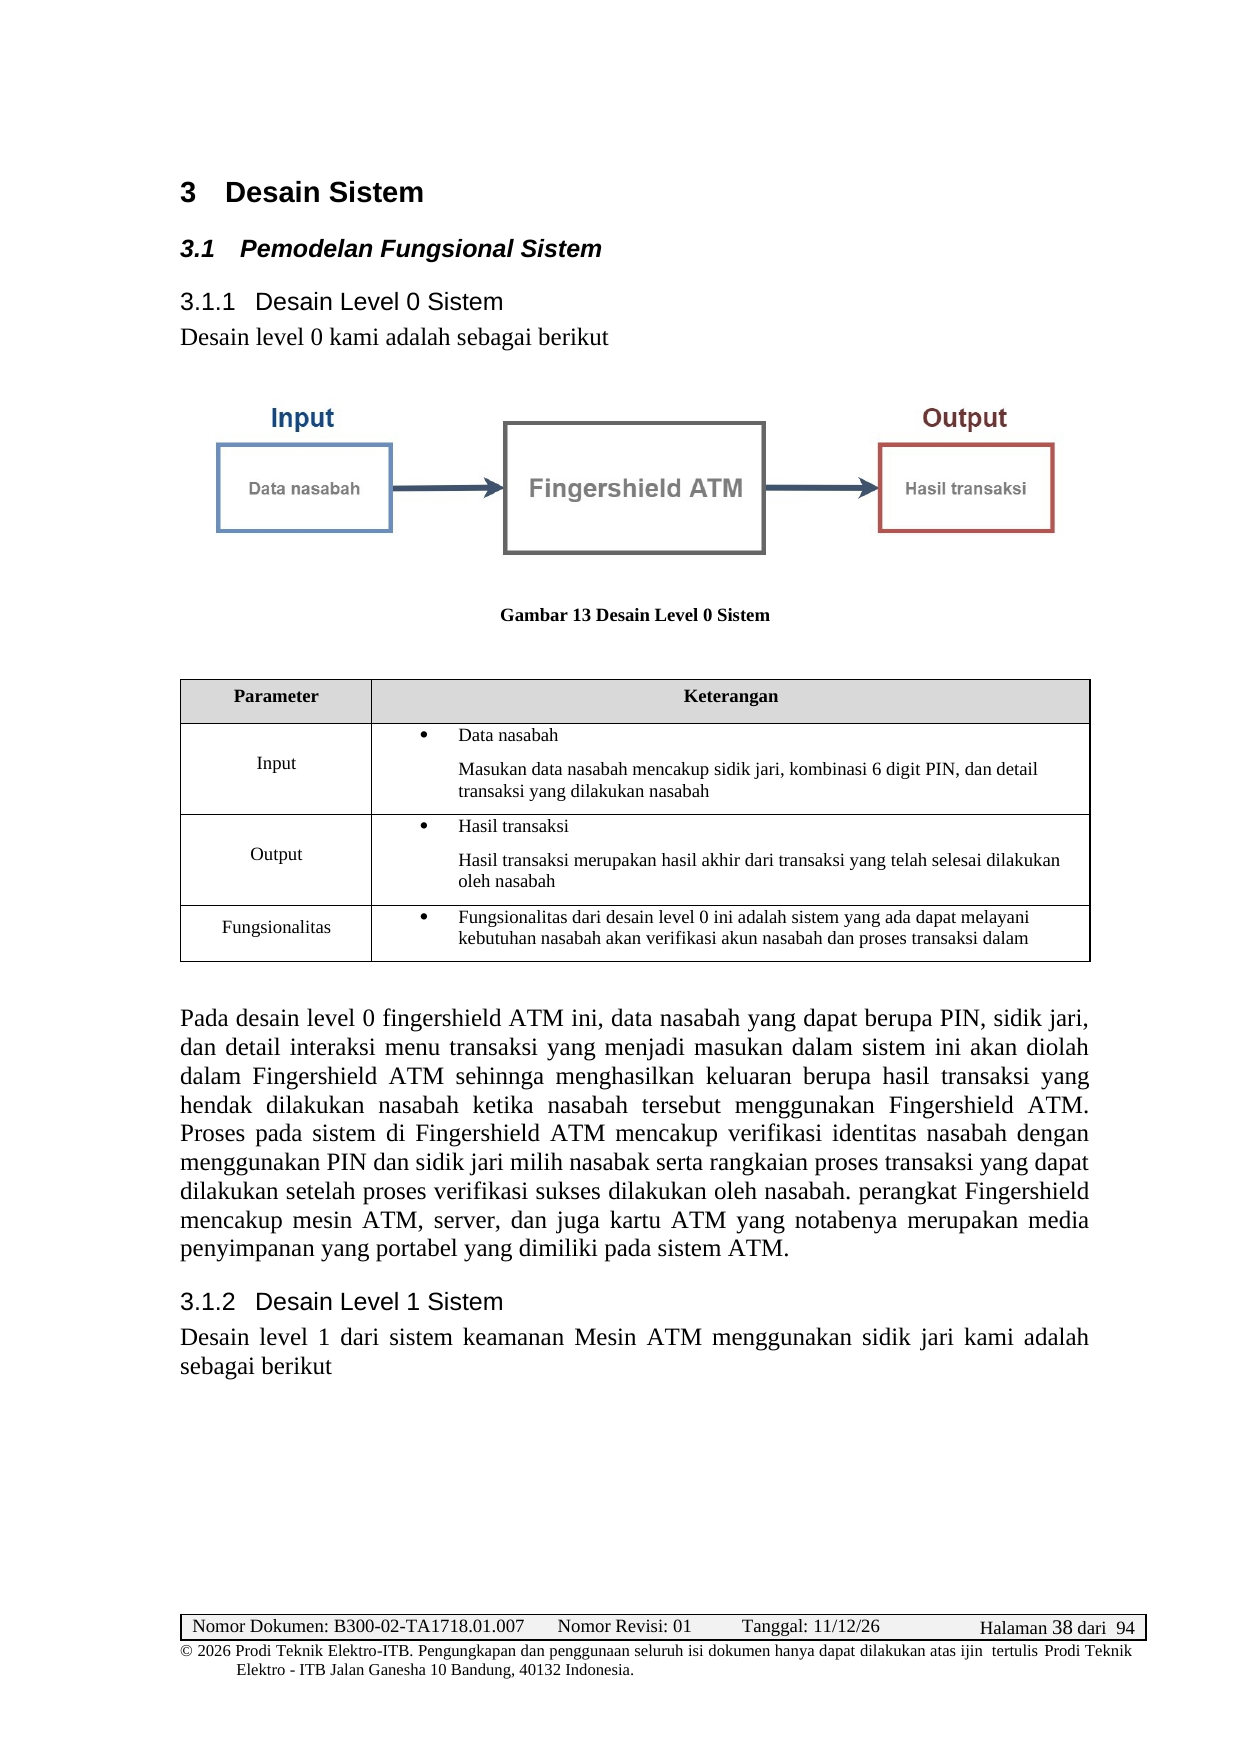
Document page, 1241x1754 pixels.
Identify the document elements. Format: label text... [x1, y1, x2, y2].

table_cell Fungsionalitas [181, 906, 371, 961]
subtitle Desain Level 1 Sistem [180, 1287, 1090, 1316]
text Desain level 0 kami adalah sebagai berikut [180, 322, 1090, 351]
table_cell Fungsionalitas dari desain level 0 ini adalah sistem yang ada dapat melayani kebutuhan nasabah akan verifikasi akun nasabah dan proses transaksi dalam [372, 906, 1089, 961]
table_cell Data nasabah Masukan data nasabah mencakup sidik jari, kombinasi 6 digit PIN, dan detail transaksi yang dilakukan nasabah [372, 724, 1089, 814]
table_cell Output [181, 815, 371, 904]
text Desain level 1 dari sistem keamanan Mesin ATM menggunakan sidik jari kami adalah sebagai berikut [180, 1322, 1090, 1380]
subtitle Pemodelan Fungsional Sistem [180, 233, 1090, 262]
table_cell Hasil transaksi Hasil transaksi merupakan hasil akhir dari transaksi yang telah selesai dilakukan oleh nasabah [372, 815, 1089, 904]
table_header Parameter [181, 680, 371, 723]
table_header Keterangan [372, 680, 1089, 723]
subtitle Desain Sistem [180, 175, 1090, 208]
text Gambar 13 Desain Level 0 Sistem [180, 604, 1090, 626]
table_cell Input [181, 724, 371, 814]
text Pada desain level 0 fingershield ATM ini, data nasabah yang dapat berupa PIN, sidik jari, dan detail interaksi menu transaksi yang menjadi masukan dalam sistem ini akan diolah dalam Fingershield ATM sehinnga menghasilkan keluaran berupa hasil transaksi yang hendak dilakukan nasabah ketika nasabah tersebut menggunakan Fingershield ATM. Proses pada sistem di Fingershield ATM mencakup verifikasi identitas nasabah dengan menggunakan PIN dan sidik jari milih nasabak serta rangkaian proses transaksi yang dapat dilakukan setelah proses verifikasi sukses dilakukan oleh nasabah. perangkat Fingershield mencakup mesin ATM, server, dan juga kartu ATM yang notabenya merupakan media penyimpanan yang portabel yang dimiliki pada sistem ATM. [180, 1003, 1090, 1262]
subtitle Desain Level 0 Sistem [180, 287, 1090, 316]
picture [180, 363, 1091, 592]
